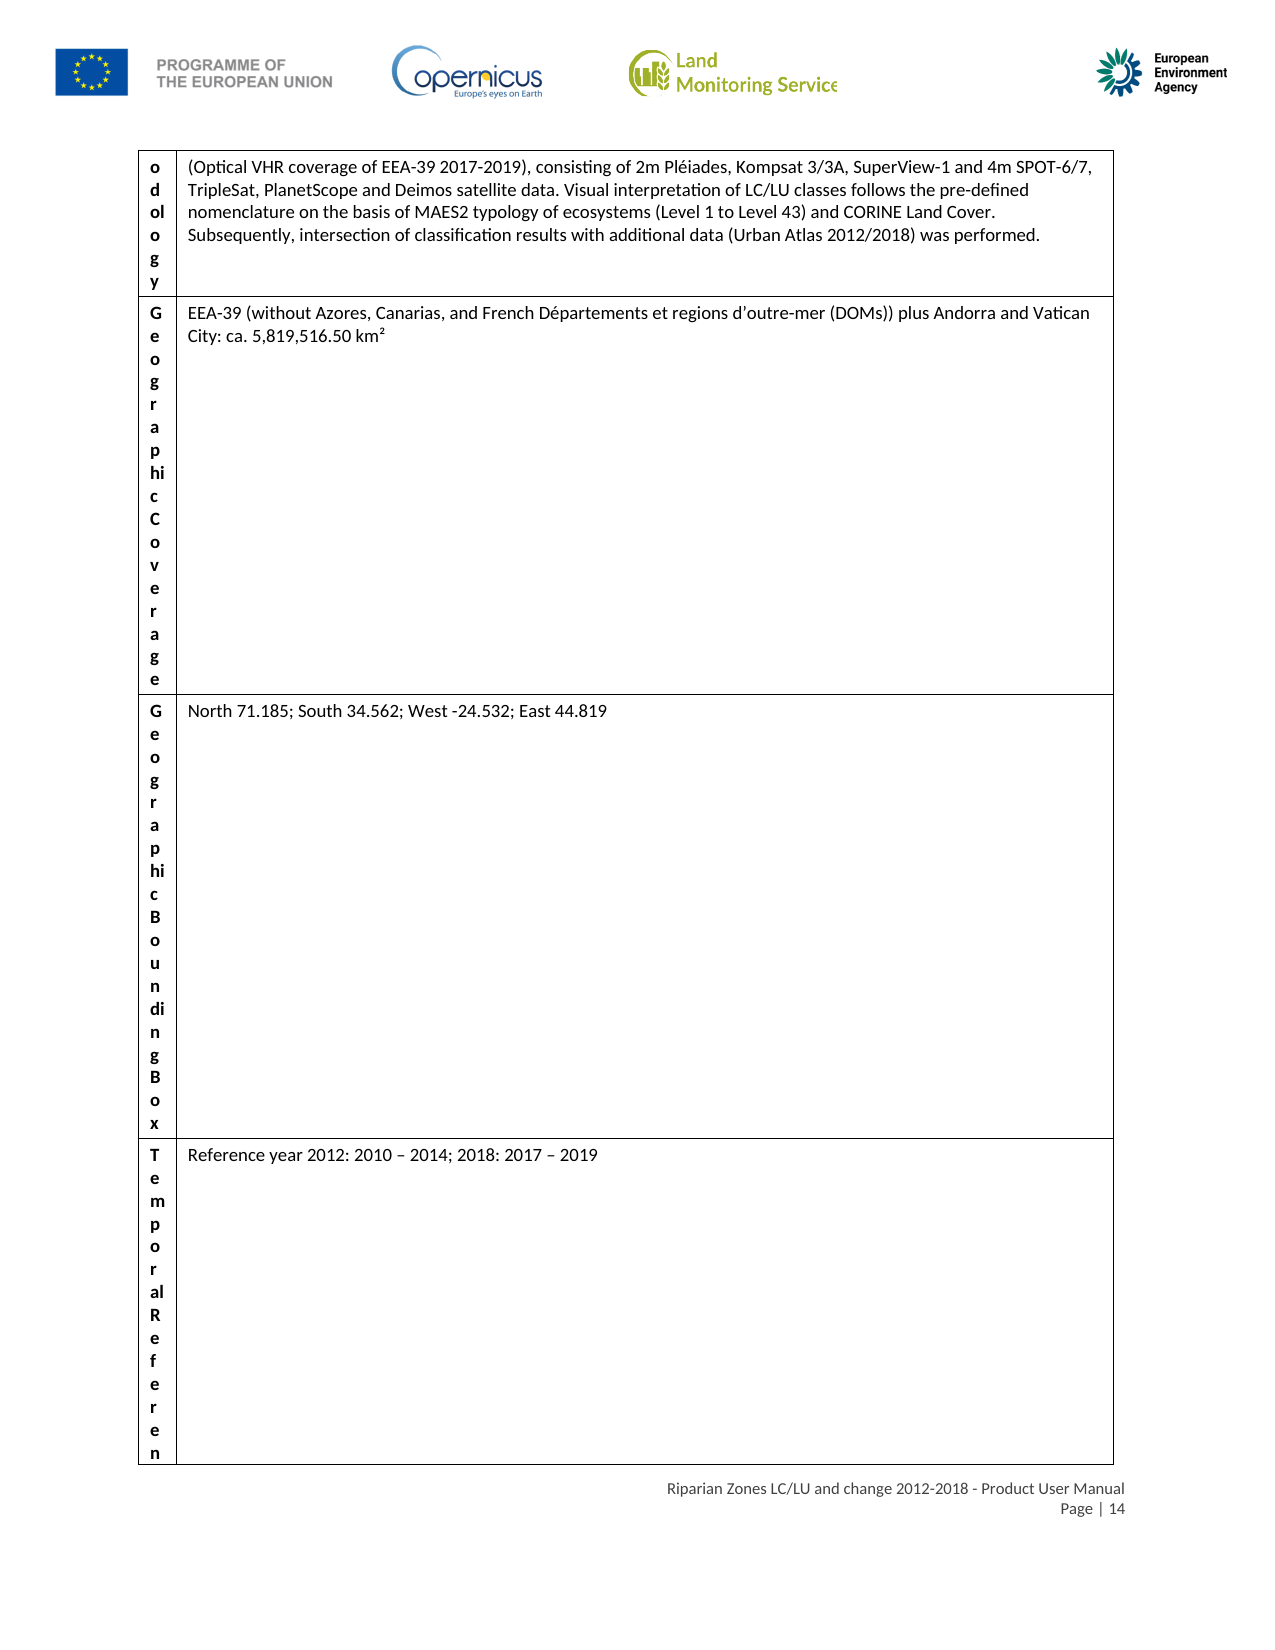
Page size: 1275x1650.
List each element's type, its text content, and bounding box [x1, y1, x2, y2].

table_cell EEA-39 (without Azores, Canarias, and French Départements et regions d’outre-mer (DOMs)) plus Andorra and Vatican City: ca. 5,819,516.50 km² [177, 297, 1113, 694]
picture [628, 50, 837, 97]
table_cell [177, 1139, 1113, 1464]
table_cell Geographic Bounding Box [139, 695, 176, 1138]
table_cell Methodology [139, 151, 176, 296]
picture [371, 15, 560, 130]
table_cell Geographic Coverage [139, 297, 176, 694]
picture [1094, 46, 1228, 97]
table_cell North 71.185; South 34.562; West -24.532; East 44.819 [177, 695, 1113, 1138]
picture [29, 21, 351, 124]
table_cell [177, 151, 1113, 296]
table_cell Temporal Reference [139, 1139, 176, 1464]
